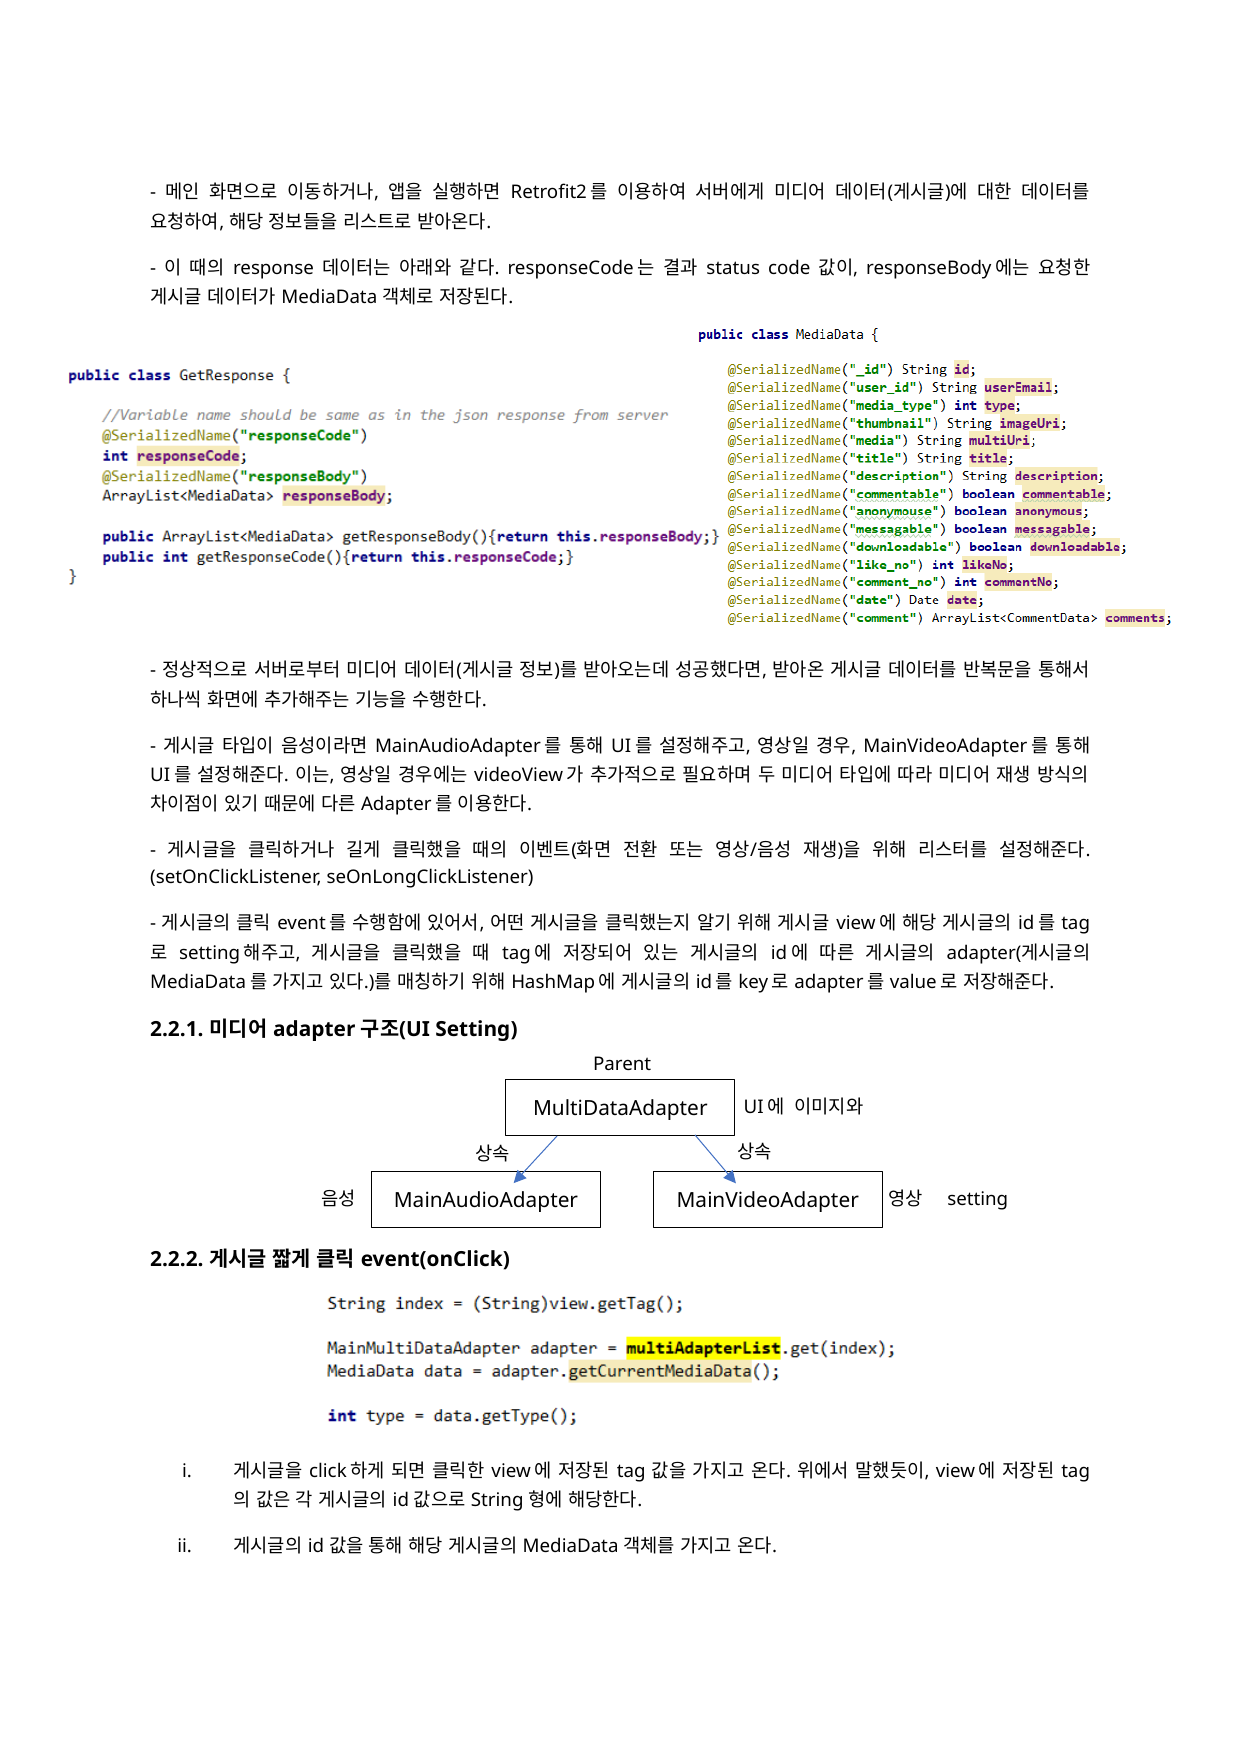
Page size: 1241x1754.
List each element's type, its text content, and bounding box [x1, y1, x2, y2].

text - 게시글의 클릭 event를 수행함에 있어서, 어떤 게시글을 클릭했는지 알기 위해 게시글 view에 해당 게시글의 id를 tag로 setting해주고, 게시글을 클릭했을 때 tag에 저장되어 있는 게시글의 id에 따른 게시글의 adapter(게시글의 MediaData를 가지고 있다.)를 매칭하기 위해 HashMap에 게시글의 id를 key로 adapter를 value로 저장해준다. [150, 908, 1090, 994]
text - 게시글 타입이 음성이라면 MainAudioAdapter를 통해 UI를 설정해주고, 영상일 경우, MainVideoAdapter를 통해 UI를 설정해준다. 이는, 영상일 경우에는 videoView가 추가적으로 필요하며 두 미디어 타입에 따라 미디어 재생 방식의 차이점이 있기 때문에 다른 Adapter를 이용한다. [150, 730, 1090, 816]
list 게시글의 id 값을 통해 해당 게시글의 MediaData 객체를 가지고 온다. [192, 1531, 1090, 1558]
list 게시글을 click하게 되면 클릭한 view에 저장된 tag 값을 가지고 온다. 위에서 말했듯이, view에 저장된 tag의 값은 각 게시글의 id 값으로 String 형에 해당한다. [192, 1456, 1090, 1512]
picture [65, 325, 1195, 635]
text - 정상적으로 서버로부터 미디어 데이터(게시글 정보)를 받아오는데 성공했다면, 받아온 게시글 데이터를 반복문을 통해서 하나씩 화면에 추가해주는 기능을 수행한다. [150, 593, 1090, 711]
text 2.2.1. 미디어 adapter 구조(UI Setting) [150, 1012, 1090, 1043]
text - 메인 화면으로 이동하거나, 앱을 실행하면 Retrofit2를 이용하여 서버에게 미디어 데이터(게시글)에 대한 데이터를 요청하여, 해당 정보들을 리스트로 받아온다. [150, 177, 1090, 234]
text 2.2.2. 게시글 짧게 클릭 event(onClick) [150, 1242, 1090, 1272]
picture [318, 1291, 923, 1437]
text - 이 때의 response 데이터는 아래와 같다. responseCode는 결과 status code 값이, responseBody에는 요청한 게시글 데이터가 MediaData 객체로 저장된다. [150, 252, 1090, 309]
text - 게시글을 클릭하거나 길게 클릭했을 때의 이벤트(화면 전환 또는 영상/음성 재생)을 위해 리스터를 설정해준다.(setOnClickListener, seOnLongClickListener) [150, 835, 1090, 889]
